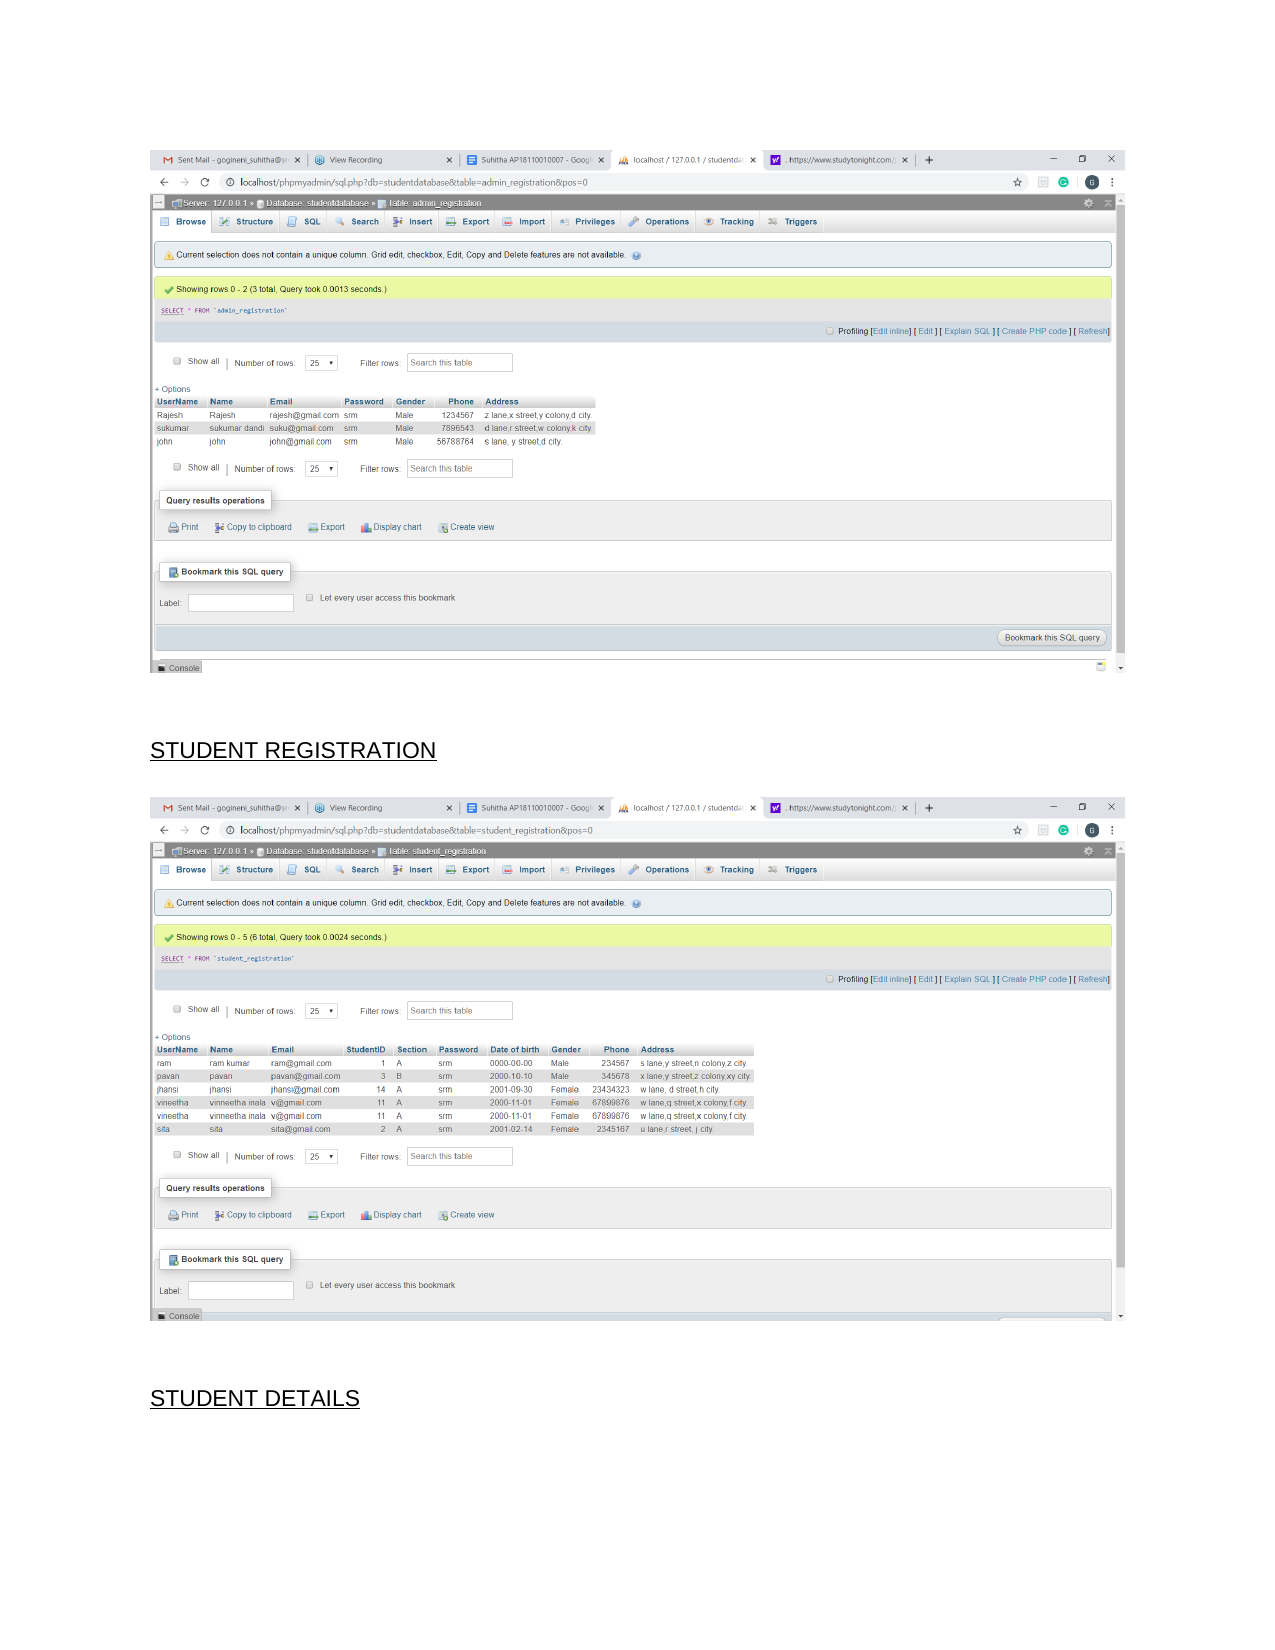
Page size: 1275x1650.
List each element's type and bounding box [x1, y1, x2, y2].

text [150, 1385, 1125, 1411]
picture [150, 150, 1125, 673]
picture [150, 797, 1125, 1321]
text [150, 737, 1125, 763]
